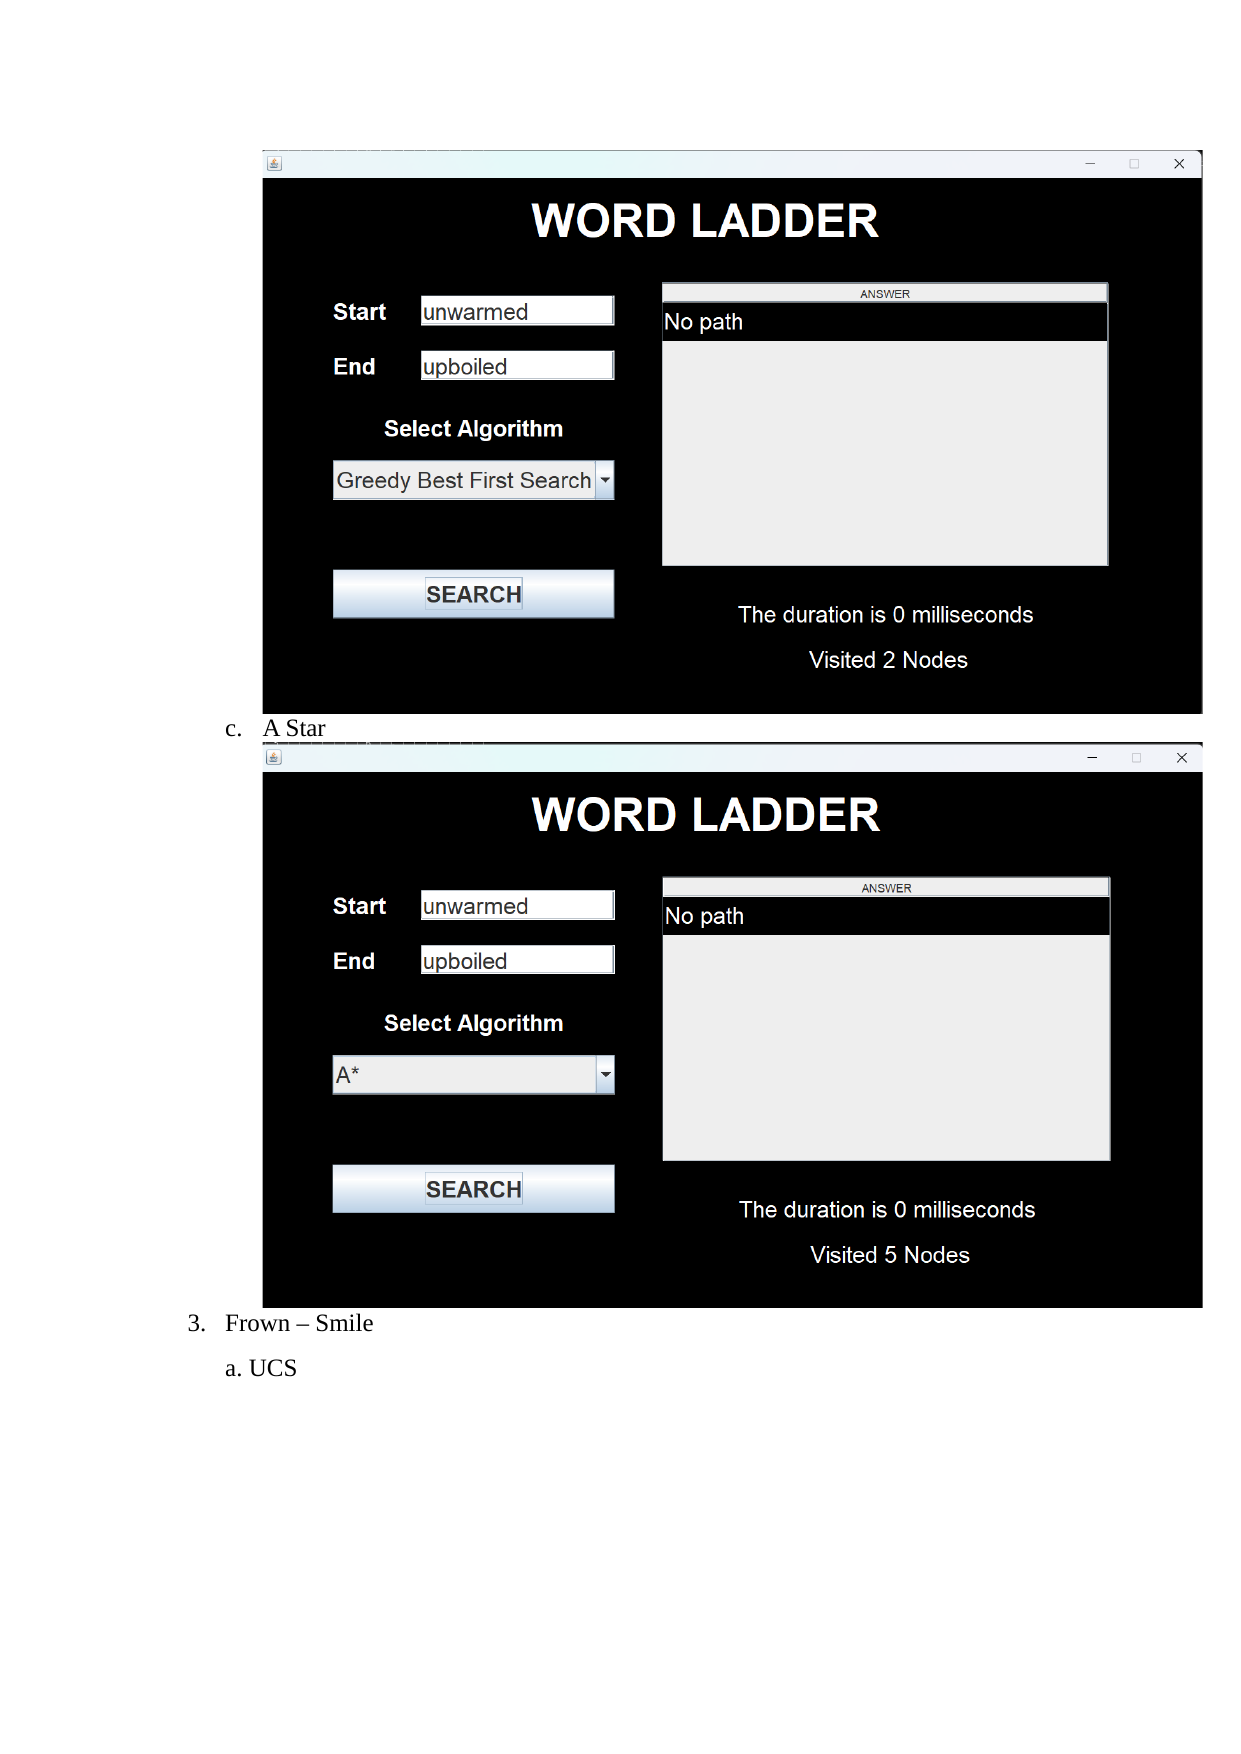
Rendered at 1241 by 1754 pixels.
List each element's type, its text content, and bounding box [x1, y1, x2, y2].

picture [262, 742, 1203, 1308]
text a. UCS [225, 1353, 1090, 1382]
list Frown – Smile [187, 1308, 1090, 1337]
picture [262, 150, 1203, 714]
list A Star [225, 713, 1090, 742]
